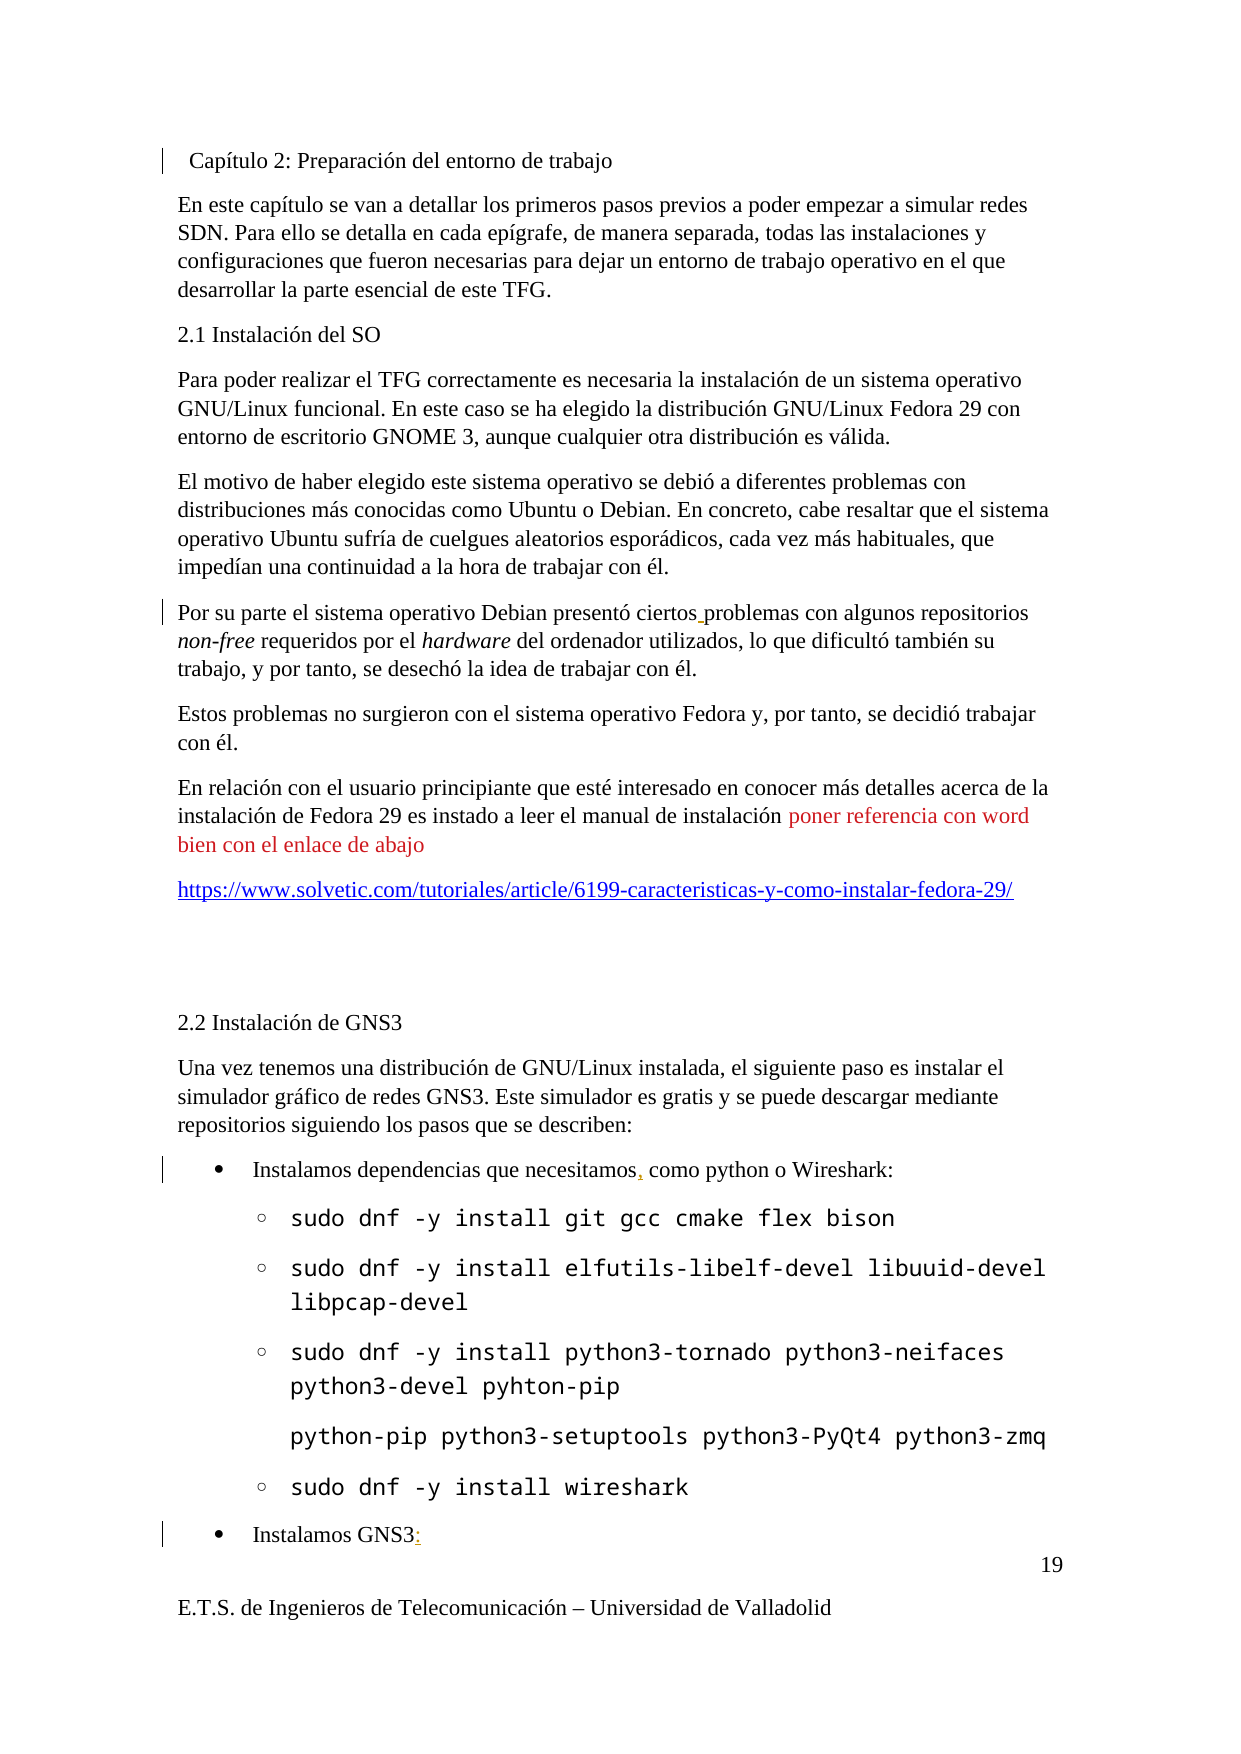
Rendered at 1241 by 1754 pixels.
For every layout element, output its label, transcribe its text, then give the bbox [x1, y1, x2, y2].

text Capítulo 2: Preparación del entorno de trabajo [189, 148, 1063, 174]
list Instalamos GNS3 [215, 1521, 1063, 1547]
text Por su parte el sistema operativo Debian presentó ciertosproblemas con algunos repositorios non-free requeridos por el hardware del ordenador utilizados, lo que dificultó también su trabajo, y por tanto, se desechó la idea de trabajar con él. [177, 598, 1063, 682]
text En relación con el usuario principiante que esté interesado en conocer más detalles acerca de la instalación de Fedora 29 es instado a leer el manual de instalación poner referencia con word bien con el enlace de abajo [177, 774, 1063, 857]
list sudo dnf -y install python3-tornado python3-neifaces python3-devel pyhton-pip [252, 1336, 1063, 1401]
list Instalamos dependencias que necesitamos como python o Wireshark: [215, 1156, 1063, 1183]
list sudo dnf -y install git gcc cmake flex bison [252, 1201, 1063, 1233]
text https://www.solvetic.com/tutoriales/article/6199-caracteristicas-y-como-instalar-fedora-29/ [177, 876, 1063, 902]
text python-pip python3-setuptools python3-PyQt4 python3-zmq [290, 1420, 1063, 1451]
list sudo dnf -y install wireshark [252, 1471, 1063, 1502]
text Para poder realizar el TFG correctamente es necesaria la instalación de un sistema operativo GNU/Linux funcional. En este caso se ha elegido la distribución GNU/Linux Fedora 29 con entorno de escritorio GNOME 3, aunque cualquier otra distribución es válida. [177, 366, 1063, 449]
list sudo dnf -y install elfutils-libelf-devel libuuid-devel libpcap-devel [252, 1252, 1063, 1317]
text En este capítulo se van a detallar los primeros pasos previos a poder empezar a simular redes SDN. Para ello se detalla en cada epígrafe, de manera separada, todas las instalaciones y configuraciones que fueron necesarias para dejar un entorno de trabajo operativo en el que desarrollar la parte esencial de este TFG. [177, 191, 1063, 302]
text El motivo de haber elegido este sistema operativo se debió a diferentes problemas con distribuciones más conocidas como Ubuntu o Debian. En concreto, cabe resaltar que el sistema operativo Ubuntu sufría de cuelgues aleatorios esporádicos, cada vez más habituales, que impedían una continuidad a la hora de trabajar con él. [177, 468, 1063, 580]
text Estos problemas no surgieron con el sistema operativo Fedora y, por tanto, se decidió trabajar con él. [177, 701, 1063, 755]
text 2.1 Instalación del SO [177, 321, 1063, 347]
text 2.2 Instalación de GNS3 [177, 1009, 1063, 1036]
text Una vez tenemos una distribución de GNU/Linux instalada, el siguiente paso es instalar el simulador gráfico de redes GNS3. Este simulador es gratis y se puede descargar mediante repositorios siguiendo los pasos que se describen: [177, 1054, 1063, 1138]
